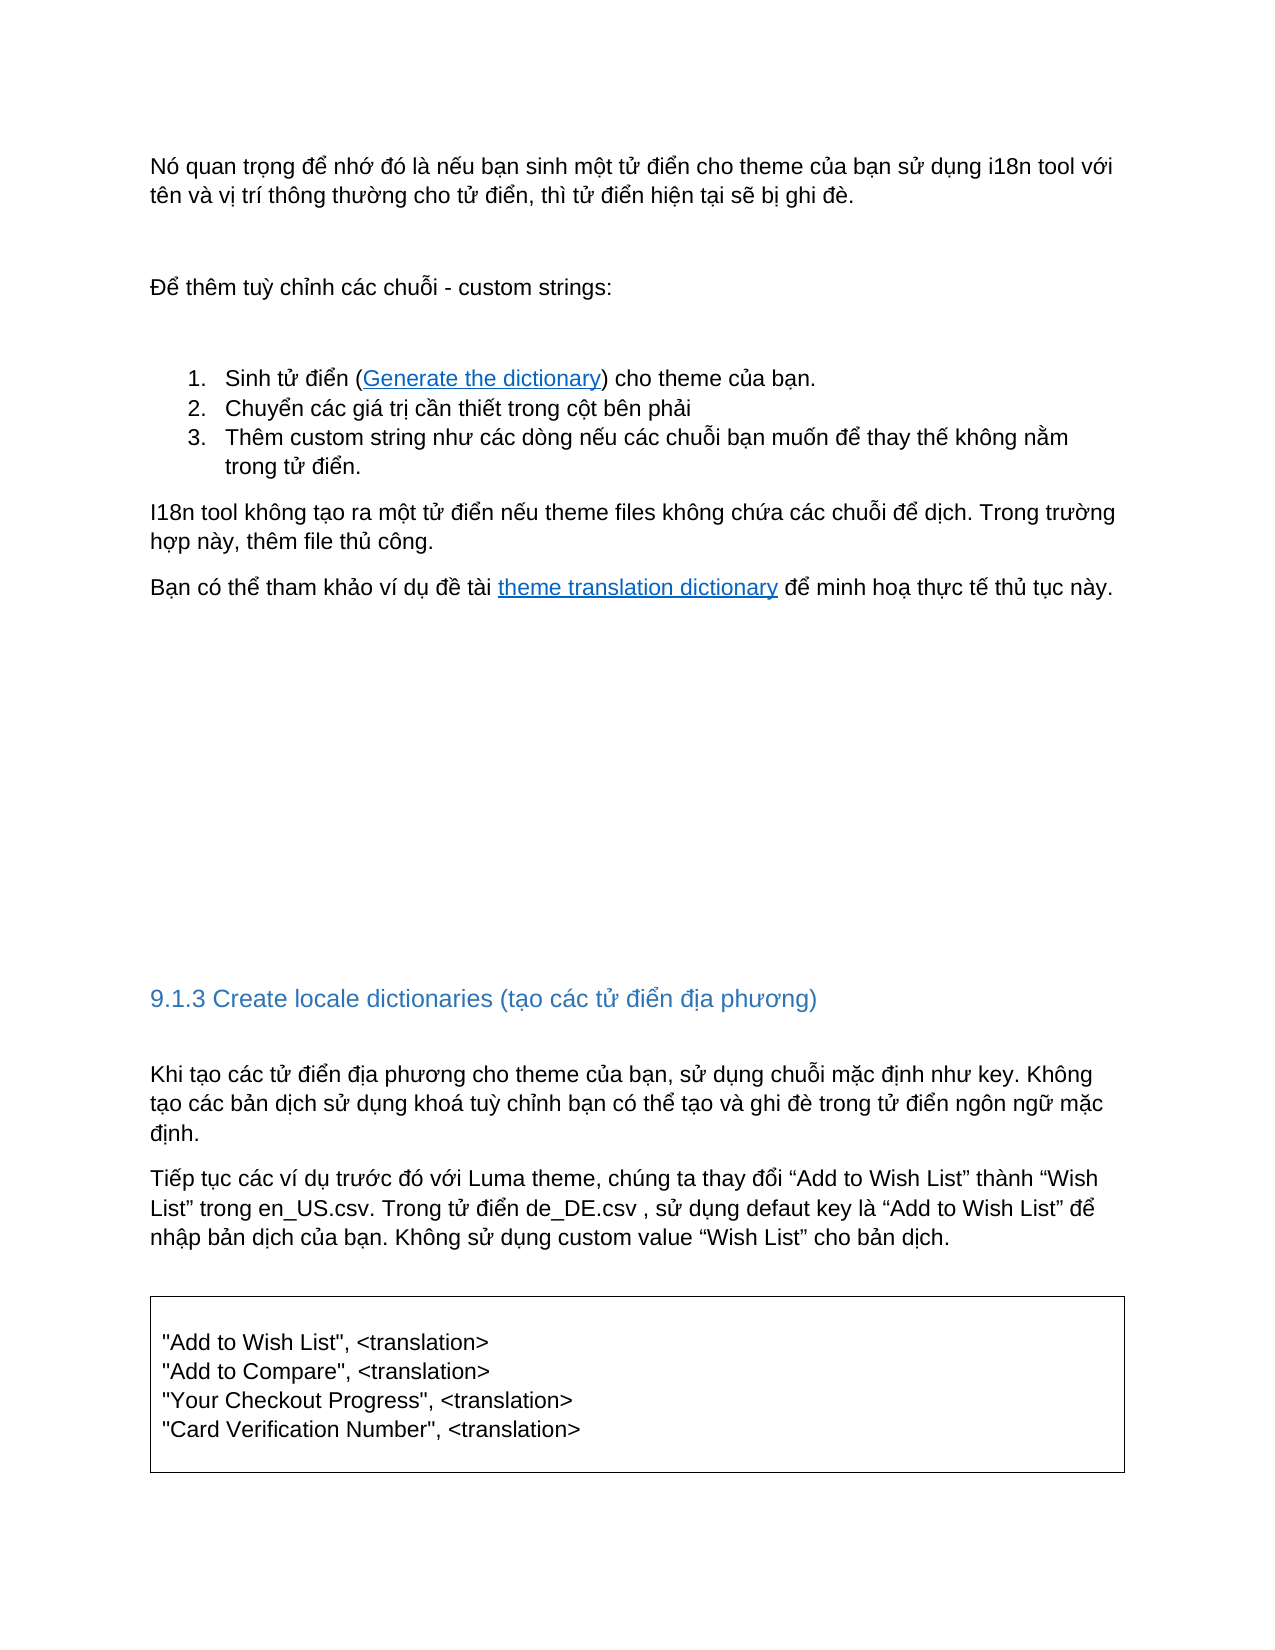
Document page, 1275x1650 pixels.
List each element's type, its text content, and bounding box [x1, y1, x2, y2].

text Tiếp tục các ví dụ trước đó với Luma theme, chúng ta thay đổi “Add to Wish List” thành “Wish List” trong en_US.csv. Trong tử điển de_DE.csv , sử dụng defaut key là “Add to Wish List” để nhập bản dịch của bạn. Không sử dụng custom value “Wish List” cho bản dịch. [150, 1162, 1125, 1279]
list Chuyển các giá trị cần thiết trong cột bên phải [187, 392, 1125, 421]
table_header "Add to Wish List", <translation> "Add to Compare", <translation> "Your Checkout Progress", <translation> "Card Verification Number", <translation> [151, 1297, 1124, 1472]
subtitle 9.1.3 Create locale dictionaries (tạo các tử điển địa phương) [150, 983, 1125, 1012]
list Sinh tử điển (Generate the dictionary) cho theme của bạn. [187, 362, 1125, 392]
text Nó quan trọng để nhớ đó là nếu bạn sinh một tử điển cho theme của bạn sử dụng i18n tool với tên và vị trí thông thường cho tử điển, thì tử điển hiện tại sẽ bị ghi đè. [150, 150, 1125, 208]
text Để thêm tuỳ chỉnh các chuỗi - custom strings: [150, 271, 1125, 300]
text Khi tạo các tử điển địa phương cho theme của bạn, sử dụng chuỗi mặc định như key. Không tạo các bản dịch sử dụng khoá tuỳ chỉnh bạn có thể tạo và ghi đè trong tử điển ngôn ngữ mặc định. [150, 1058, 1125, 1146]
text Bạn có thể tham khảo ví dụ đề tài theme translation dictionary để minh hoạ thực tế thủ tục này. [150, 571, 1125, 600]
text I18n tool không tạo ra một tử điển nếu theme files không chứa các chuỗi để dịch. Trong trường hợp này, thêm file thủ công. [150, 496, 1125, 554]
list Thêm custom string như các dòng nếu các chuỗi bạn muốn để thay thế không nằm trong tử điển. [187, 421, 1125, 479]
